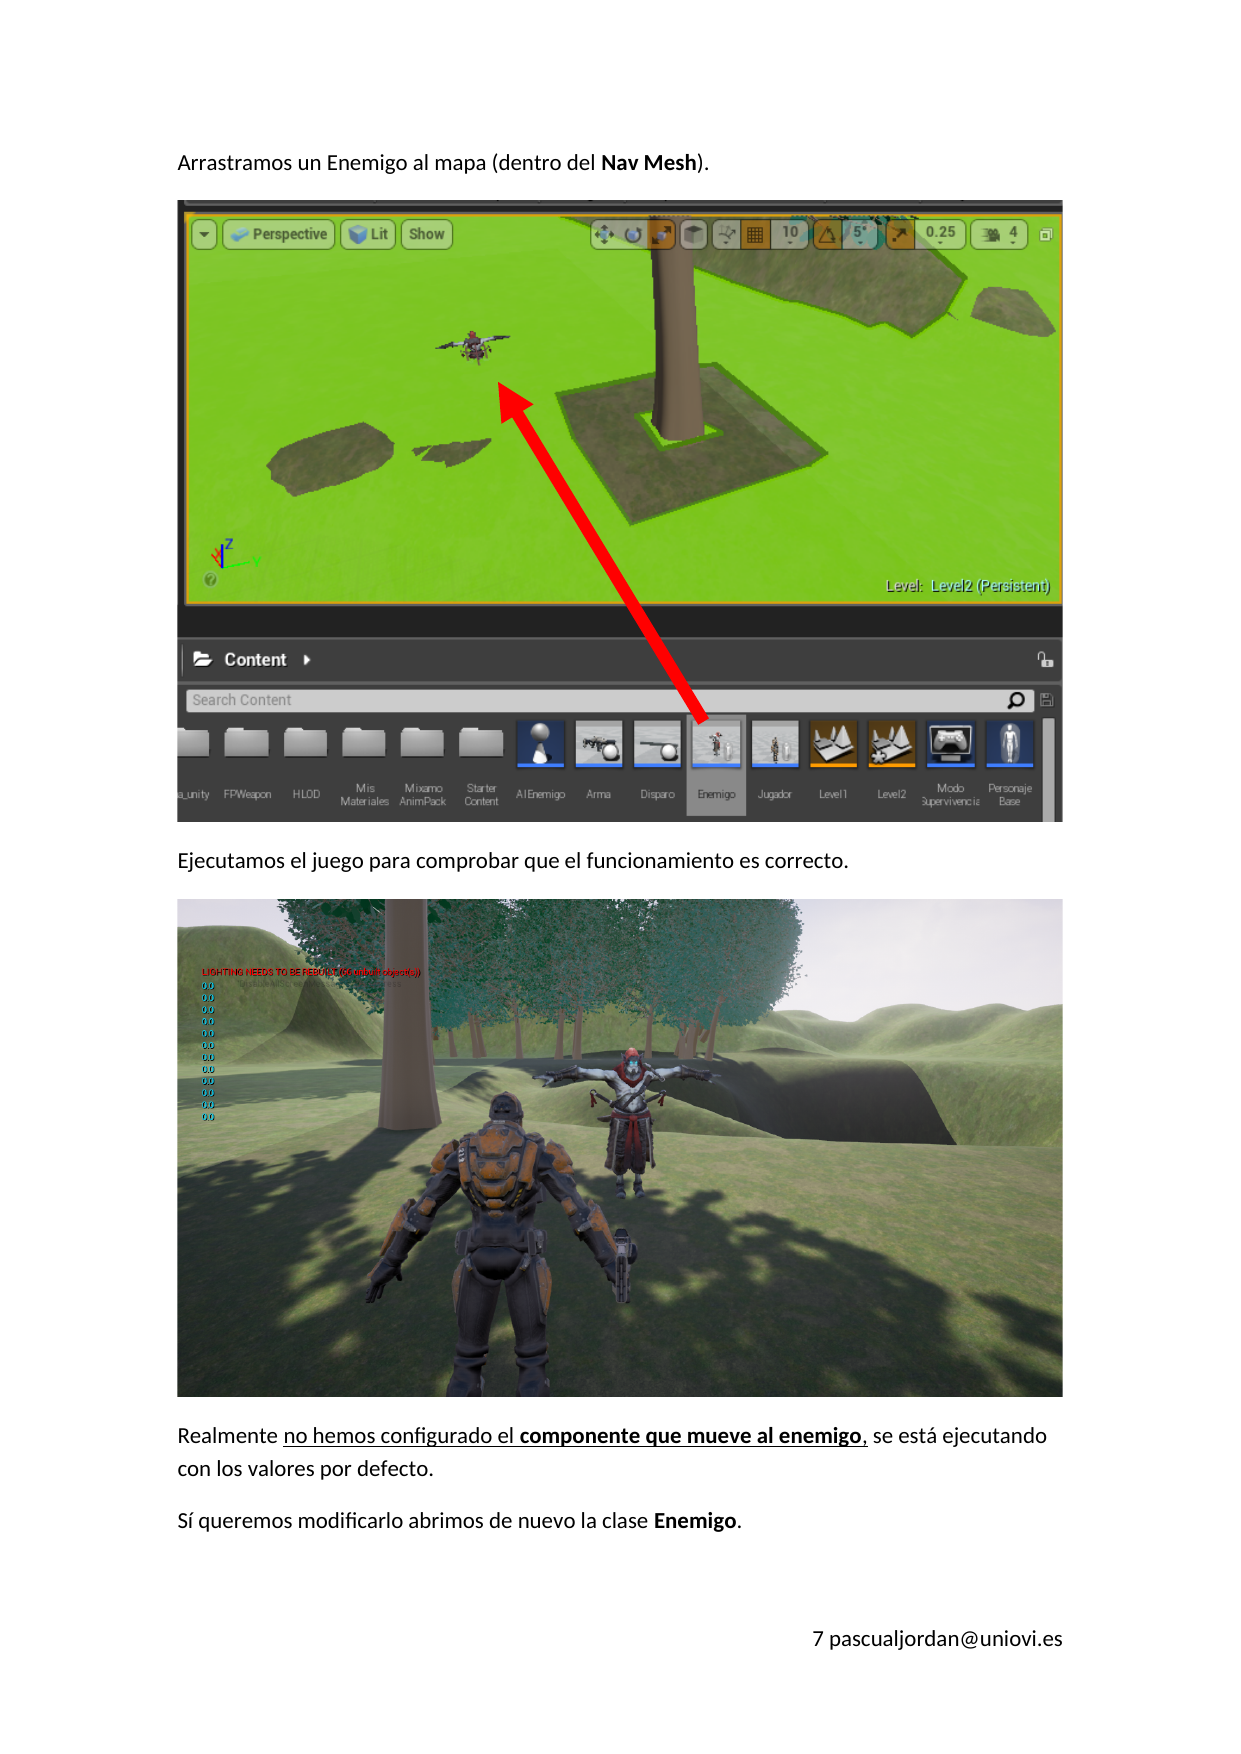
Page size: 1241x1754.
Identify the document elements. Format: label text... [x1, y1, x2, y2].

picture [177, 200, 1063, 822]
picture [177, 899, 1063, 1397]
text Realmente no hemos configurado el componente que mueve al enemigo, se está ejecutando con los valores por defecto. [177, 1421, 1063, 1482]
text Arrastramos un Enemigo al mapa (dentro del Nav Mesh). [177, 148, 1063, 176]
text Ejecutamos el juego para comprobar que el funcionamiento es correcto. [177, 846, 1063, 874]
text Sí queremos modificarlo abrimos de nuevo la clase Enemigo. [177, 1507, 1063, 1535]
